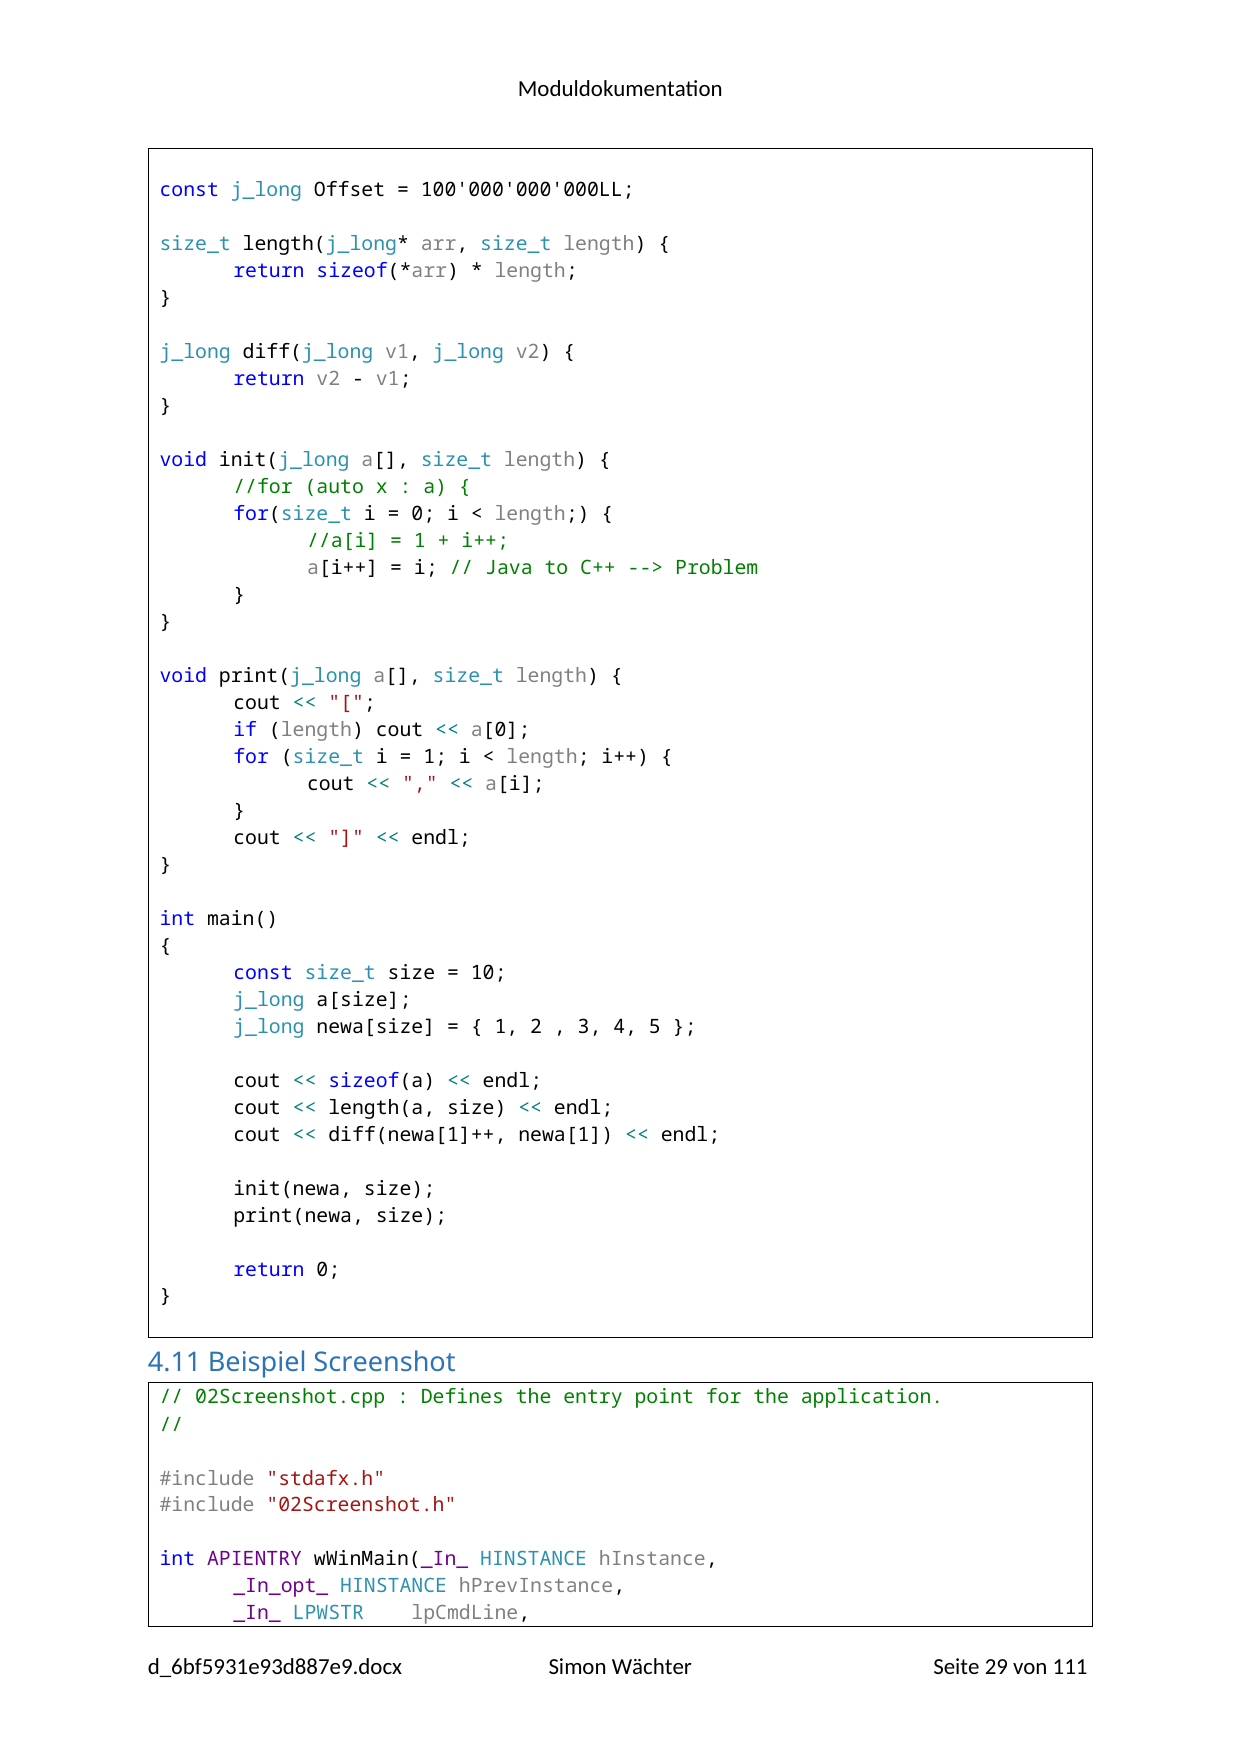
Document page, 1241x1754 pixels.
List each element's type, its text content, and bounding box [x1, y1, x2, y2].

subtitle Beispiel Screenshot [148, 1342, 1093, 1379]
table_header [149, 1383, 1092, 1626]
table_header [149, 149, 1092, 1337]
